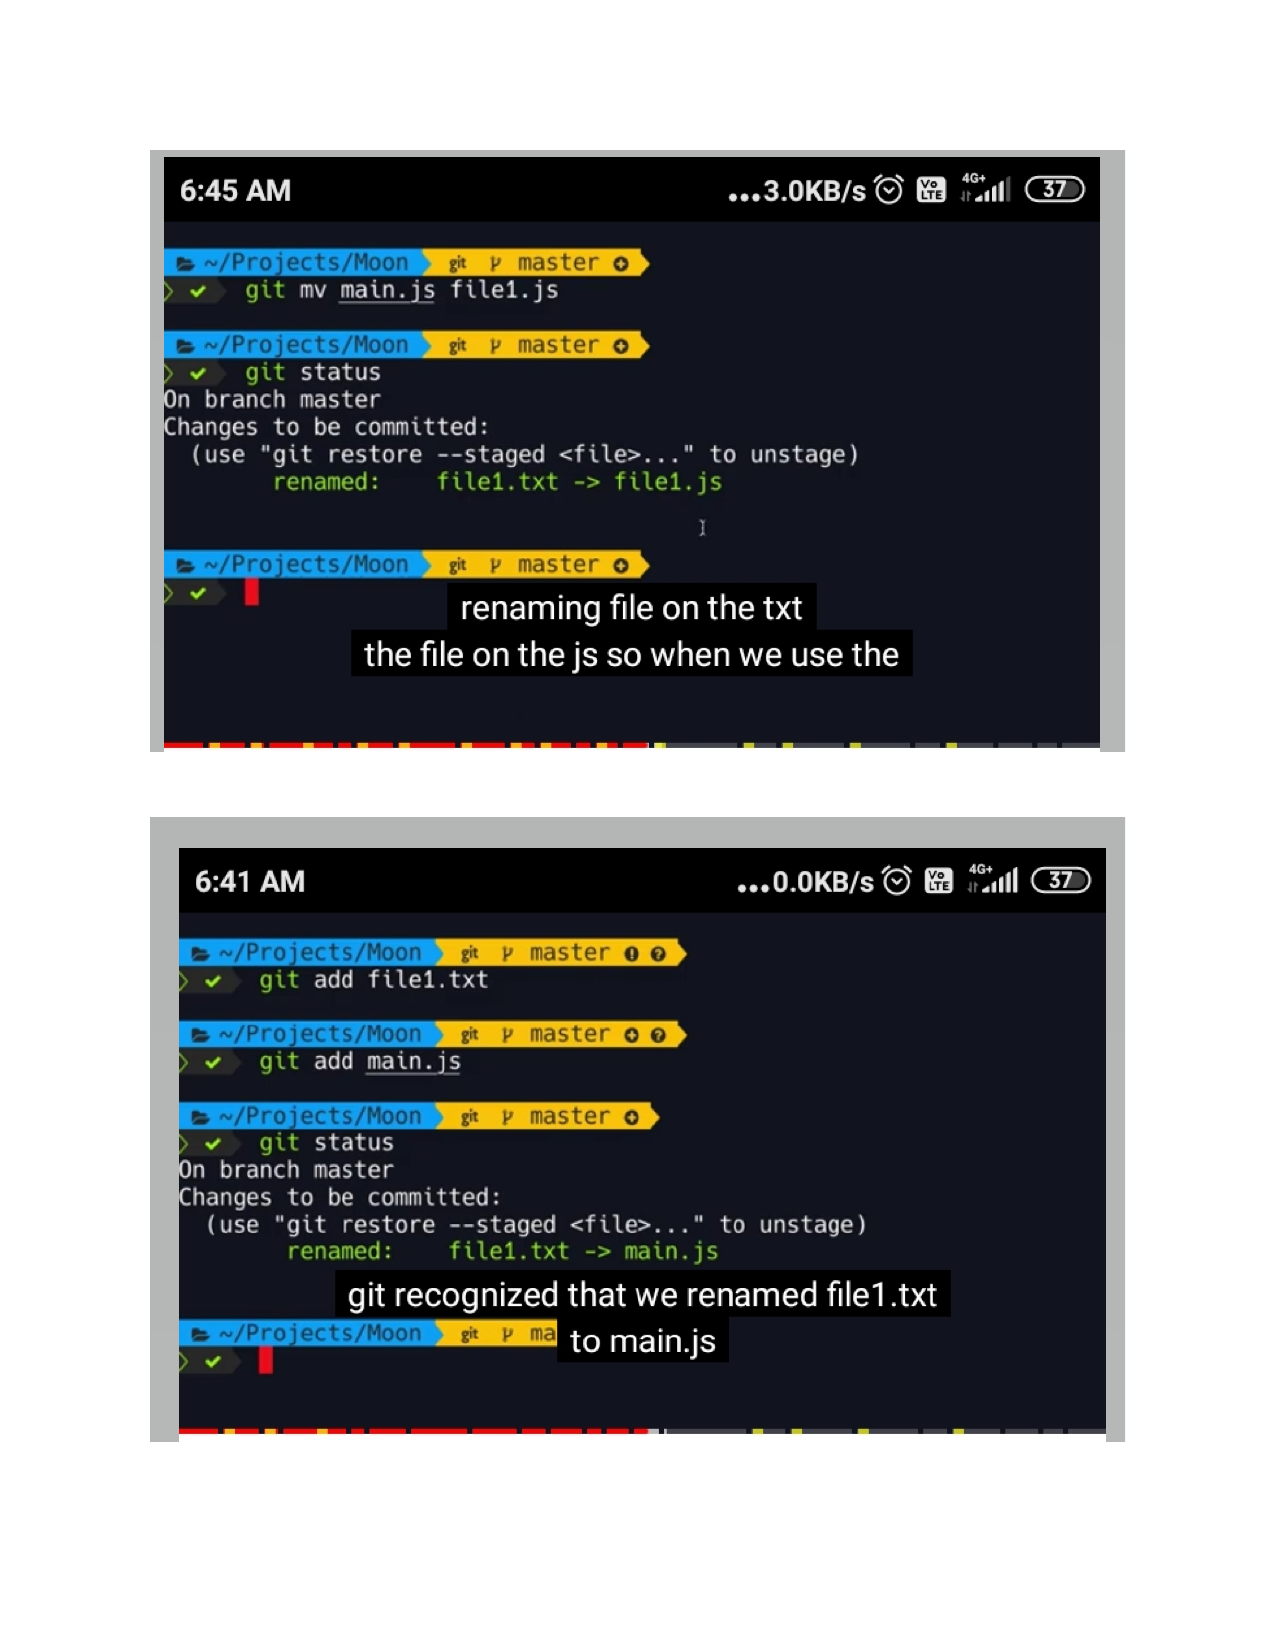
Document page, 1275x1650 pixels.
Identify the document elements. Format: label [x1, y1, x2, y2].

picture [150, 817, 1125, 1442]
picture [150, 150, 1125, 752]
